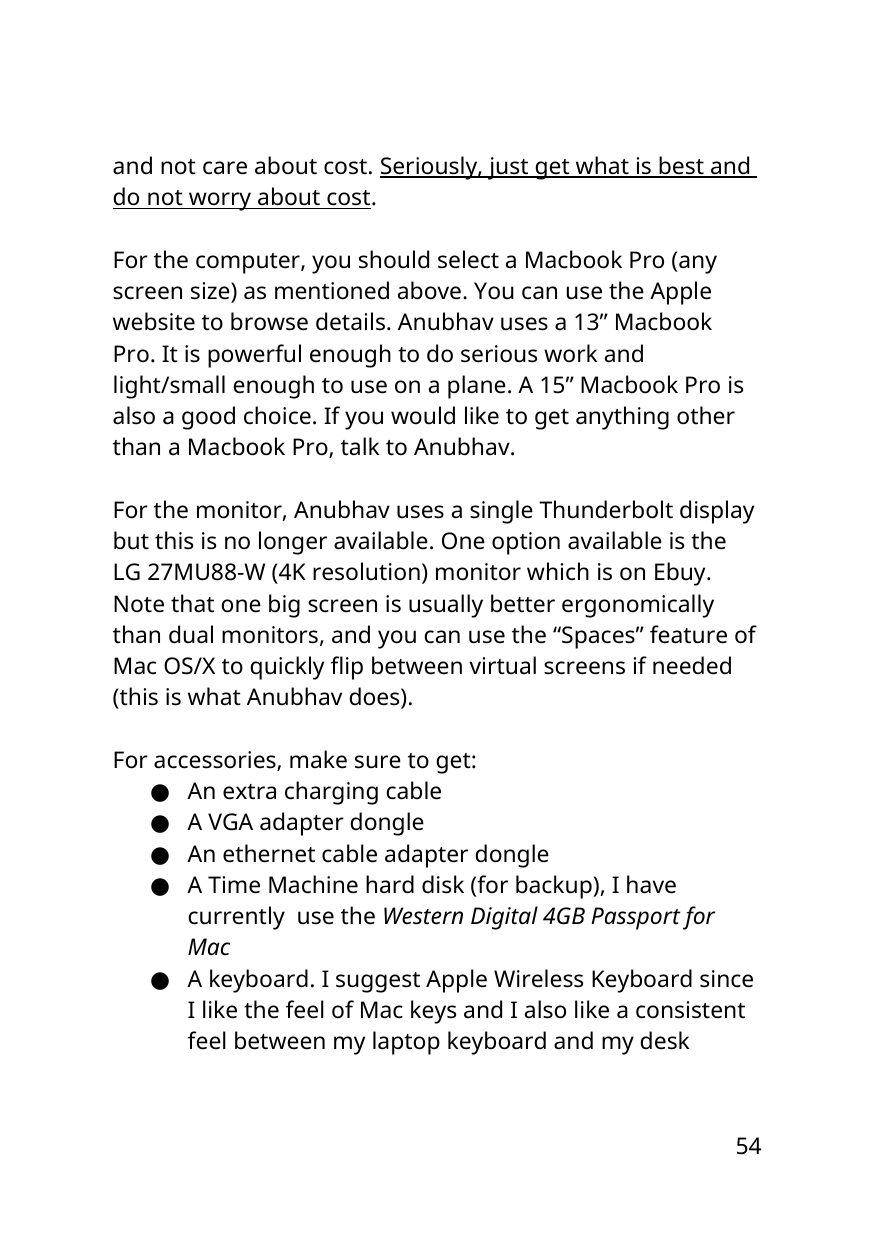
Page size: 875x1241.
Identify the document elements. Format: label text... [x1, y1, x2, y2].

list An extra charging cable [150, 775, 762, 806]
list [150, 962, 762, 1056]
text For the computer, you should select a Macbook Pro (any screen size) as mentioned above. You can use the Apple website to browse details. Anubhav uses a 13” Macbook Pro. It is powerful enough to do serious work and light/small enough to use on a plane. A 15” Macbook Pro is also a good choice. If you would like to get anything other than a Macbook Pro, talk to Anubhav. [112, 244, 762, 462]
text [112, 150, 762, 212]
list An ethernet cable adapter dongle [150, 837, 762, 869]
list A Time Machine hard disk (for backup), I have currently use the Western Digital 4GB Passport for Mac [150, 869, 762, 962]
text For the monitor, Anubhav uses a single Thunderbolt display but this is no longer available. One option available is the LG 27MU88-W (4K resolution) monitor which is on Ebuy. Note that one big screen is usually better ergonomically than dual monitors, and you can use the “Spaces” feature of Mac OS/X to quickly flip between virtual screens if needed (this is what Anubhav does). [112, 494, 762, 712]
list A VGA adapter dongle [150, 806, 762, 837]
text For accessories, make sure to get: [112, 744, 762, 775]
